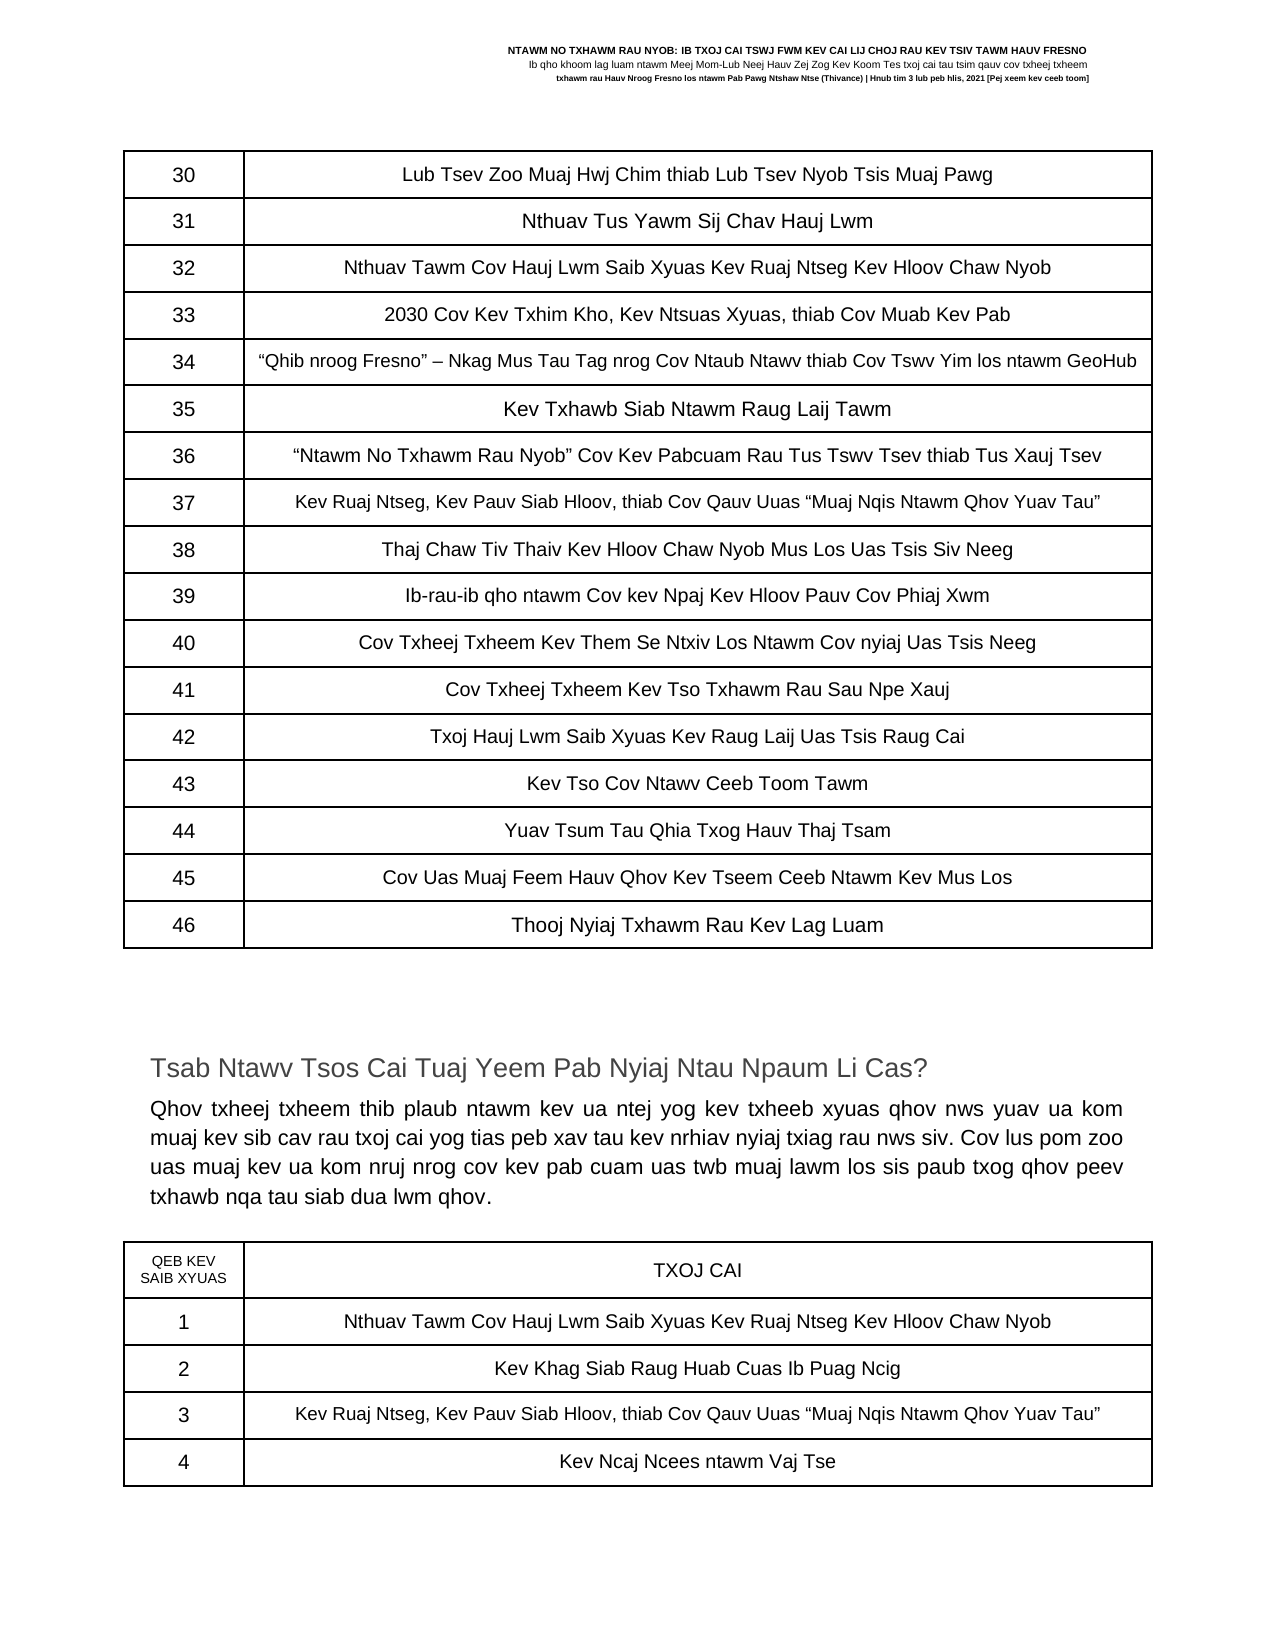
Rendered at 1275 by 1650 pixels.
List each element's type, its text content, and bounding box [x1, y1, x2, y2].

table_cell Kev Ruaj Ntseg, Kev Pauv Siab Hloov, thiab Cov Qauv Uuas “Muaj Nqis Ntawm Qhov Yuav Tau” [245, 1393, 1151, 1438]
table_cell 30 [125, 152, 243, 197]
table_cell Txoj Hauj Lwm Saib Xyuas Kev Raug Laij Uas Tsis Raug Cai [245, 715, 1151, 759]
table_cell 46 [125, 902, 243, 947]
table_cell Nthuav Tawm Cov Hauj Lwm Saib Xyuas Kev Ruaj Ntseg Kev Hloov Chaw Nyob [245, 1299, 1151, 1344]
table_cell 45 [125, 855, 243, 900]
table_cell 33 [125, 293, 243, 337]
table_header QEB KEV SAIB XYUAS [125, 1243, 243, 1297]
table_cell Nthuav Tawm Cov Hauj Lwm Saib Xyuas Kev Ruaj Ntseg Kev Hloov Chaw Nyob [245, 246, 1151, 291]
table_cell Kev Ncaj Ncees ntawm Vaj Tse [245, 1440, 1151, 1484]
table_header TXOJ CAI [245, 1243, 1151, 1297]
table_cell Kev Txhawb Siab Ntawm Raug Laij Tawm [245, 386, 1151, 431]
table_cell 1 [125, 1299, 243, 1344]
table_cell 41 [125, 668, 243, 712]
table_cell 34 [125, 340, 243, 384]
table_cell 31 [125, 199, 243, 244]
table_cell 38 [125, 527, 243, 572]
table_cell 4 [125, 1440, 243, 1484]
table_cell 35 [125, 386, 243, 431]
table_cell Kev Ruaj Ntseg, Kev Pauv Siab Hloov, thiab Cov Qauv Uuas “Muaj Nqis Ntawm Qhov Yuav Tau” [245, 480, 1151, 525]
table_cell Lub Tsev Zoo Muaj Hwj Chim thiab Lub Tsev Nyob Tsis Muaj Pawg [245, 152, 1151, 197]
table_cell Thooj Nyiaj Txhawm Rau Kev Lag Luam [245, 902, 1151, 947]
table_cell 43 [125, 761, 243, 806]
table_cell Yuav Tsum Tau Qhia Txog Hauv Thaj Tsam [245, 808, 1151, 853]
table_cell 37 [125, 480, 243, 525]
table_cell Cov Txheej Txheem Kev Them Se Ntxiv Los Ntawm Cov nyiaj Uas Tsis Neeg [245, 621, 1151, 666]
table_cell 42 [125, 715, 243, 759]
table_cell Cov Txheej Txheem Kev Tso Txhawm Rau Sau Npe Xauj [245, 668, 1151, 712]
table_cell 3 [125, 1393, 243, 1438]
table_cell 36 [125, 433, 243, 478]
table_cell 2030 Cov Kev Txhim Kho, Kev Ntsuas Xyuas, thiab Cov Muab Kev Pab [245, 293, 1151, 337]
table_cell “Qhib nroog Fresno” – Nkag Mus Tau Tag nrog Cov Ntaub Ntawv thiab Cov Tswv Yim los ntawm GeoHub [245, 340, 1151, 384]
subtitle Tsab Ntawv Tsos Cai Tuaj Yeem Pab Nyiaj Ntau Npaum Li Cas? [150, 1052, 1125, 1083]
table_cell Nthuav Tus Yawm Sij Chav Hauj Lwm [245, 199, 1151, 244]
table_cell 32 [125, 246, 243, 291]
table_cell Ib-rau-ib qho ntawm Cov kev Npaj Kev Hloov Pauv Cov Phiaj Xwm [245, 574, 1151, 619]
table_cell Cov Uas Muaj Feem Hauv Qhov Kev Tseem Ceeb Ntawm Kev Mus Los [245, 855, 1151, 900]
text Qhov txheej txheem thib plaub ntawm kev ua ntej yog kev txheeb xyuas qhov nws yuav ua kom muaj kev sib cav rau txoj cai yog tias peb xav tau kev nrhiav nyiaj txiag rau nws siv. Cov lus pom zoo uas muaj kev ua kom nruj nrog cov kev pab cuam uas twb muaj lawm los sis paub txog qhov peev txhawb nqa tau siab dua lwm qhov. [150, 1096, 1125, 1209]
table_cell Thaj Chaw Tiv Thaiv Kev Hloov Chaw Nyob Mus Los Uas Tsis Siv Neeg [245, 527, 1151, 572]
table_cell 39 [125, 574, 243, 619]
table_cell Kev Khag Siab Raug Huab Cuas Ib Puag Ncig [245, 1346, 1151, 1391]
table_cell Kev Tso Cov Ntawv Ceeb Toom Tawm [245, 761, 1151, 806]
table_cell 40 [125, 621, 243, 666]
table_cell “Ntawm No Txhawm Rau Nyob” Cov Kev Pabcuam Rau Tus Tswv Tsev thiab Tus Xauj Tsev [245, 433, 1151, 478]
table_cell 2 [125, 1346, 243, 1391]
table_cell 44 [125, 808, 243, 853]
